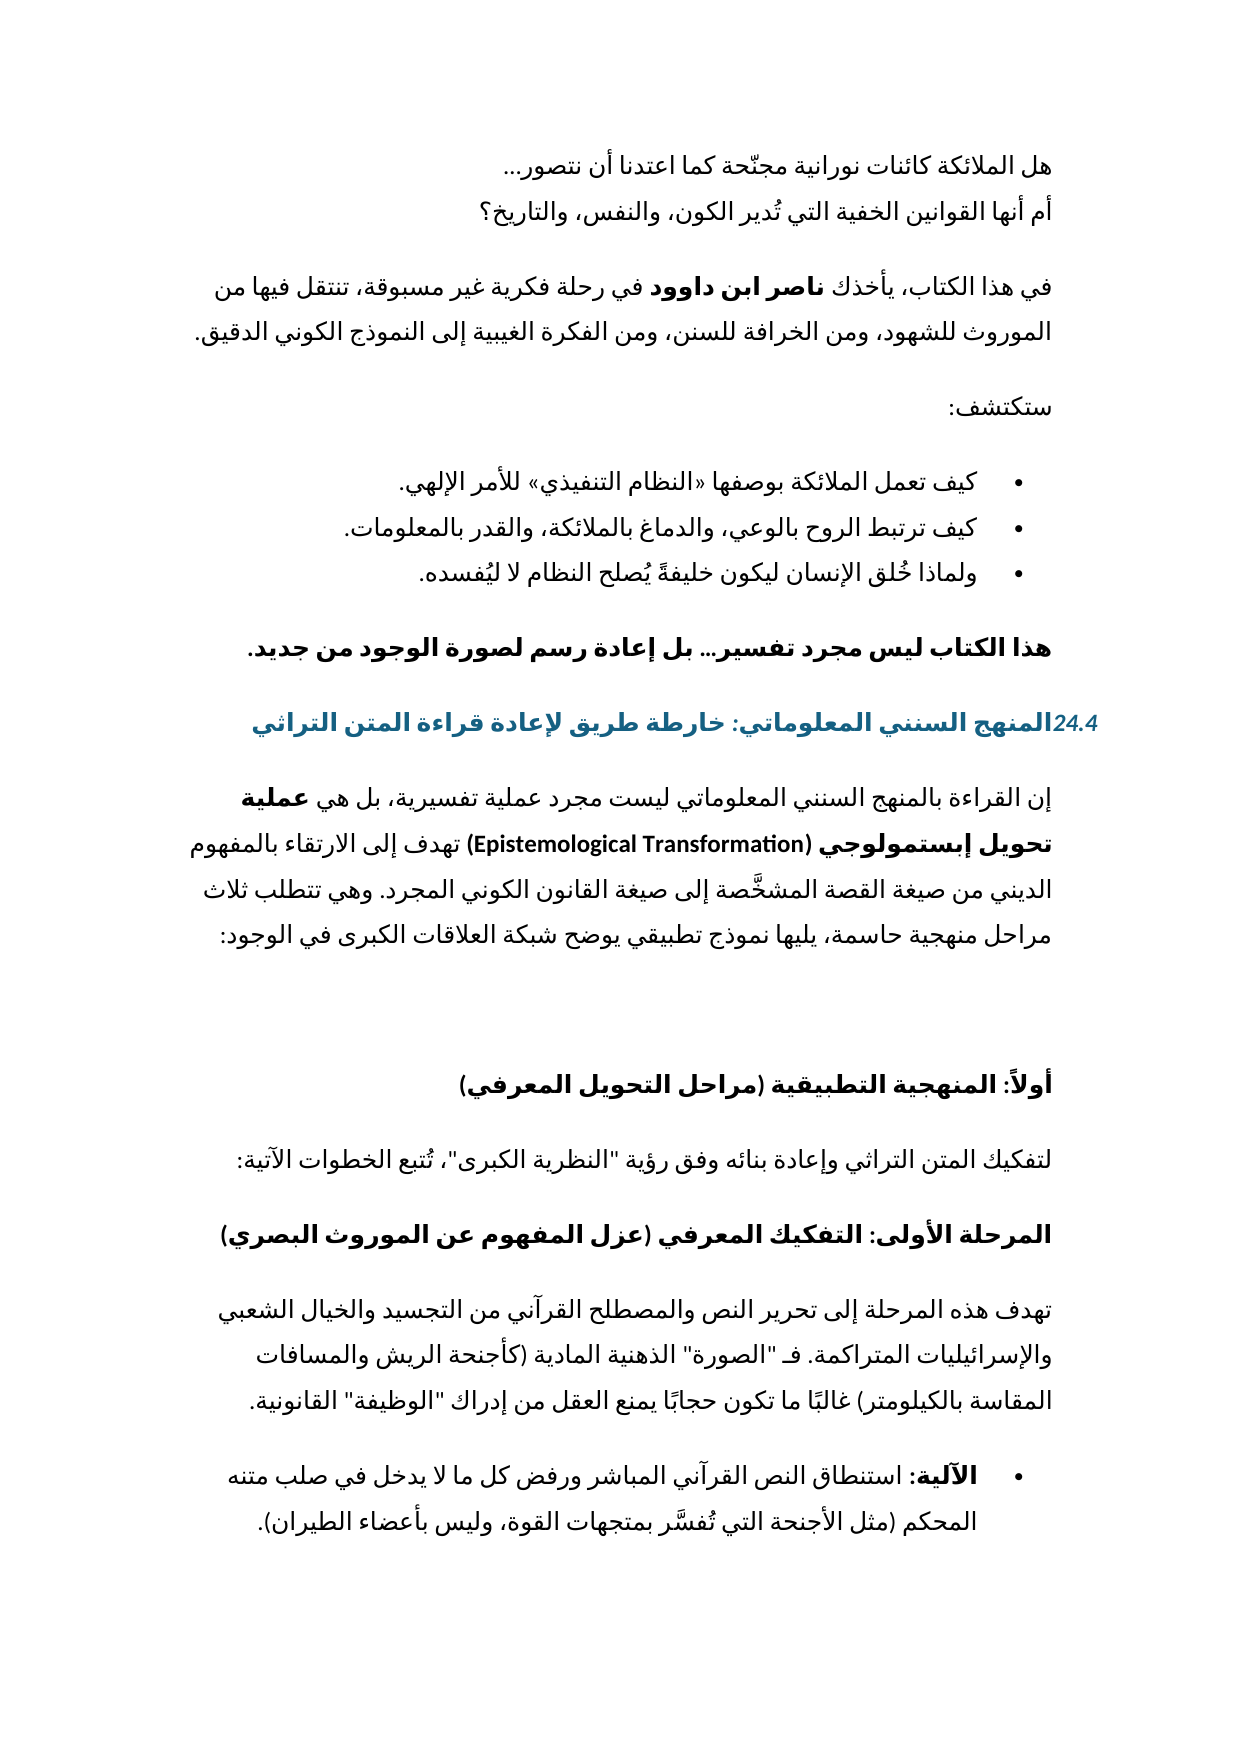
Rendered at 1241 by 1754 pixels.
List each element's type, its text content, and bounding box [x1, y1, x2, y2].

list الآلية: استنطاق النص القرآني المباشر ورفض كل ما لا يدخل في صلب متنه المحكم (مثل الأجنحة التي تُفسَّر بمتجهات القوة، وليس بأعضاء الطيران). [187, 1460, 1015, 1537]
subtitle المنهج السنني المعلوماتي: خارطة طريق لإعادة قراءة المتن التراثي [187, 707, 1053, 738]
text في هذا الكتاب، يأخذك ناصر ابن داوود في رحلة فكرية غير مسبوقة، تنتقل فيها من الموروث للشهود، ومن الخرافة للسنن، ومن الفكرة الغيبية إلى النموذج الكوني الدقيق. [187, 271, 1053, 347]
text لتفكيك المتن التراثي وإعادة بنائه وفق رؤية "النظرية الكبرى"، تُتبع الخطوات الآتية: [187, 1144, 1053, 1175]
list كيف تعمل الملائكة بوصفها «النظام التنفيذي» للأمر الإلهي. [187, 466, 1015, 497]
text أولاً: المنهجية التطبيقية (مراحل التحويل المعرفي) [187, 1069, 1053, 1100]
text هذا الكتاب ليس مجرد تفسير… بل إعادة رسم لصورة الوجود من جديد. [187, 632, 1053, 663]
text هل الملائكة كائنات نورانية مجنّحة كما اعتدنا أن نتصور… أم أنها القوانين الخفية التي تُدير الكون، والنفس، والتاريخ؟ [187, 150, 1053, 226]
list كيف ترتبط الروح بالوعي، والدماغ بالملائكة، والقدر بالمعلومات. [187, 512, 1015, 542]
text تهدف هذه المرحلة إلى تحرير النص والمصطلح القرآني من التجسيد والخيال الشعبي والإسرائيليات المتراكمة. فـ "الصورة" الذهنية المادية (كأجنحة الريش والمسافات المقاسة بالكيلومتر) غالبًا ما تكون حجابًا يمنع العقل من إدراك "الوظيفة" القانونية. [187, 1294, 1053, 1416]
text إن القراءة بالمنهج السنني المعلوماتي ليست مجرد عملية تفسيرية، بل هي عملية تحويل إبستمولوجي (Epistemological Transformation) تهدف إلى الارتقاء بالمفهوم الديني من صيغة القصة المشخَّصة إلى صيغة القانون الكوني المجرد. وهي تتطلب ثلاث مراحل منهجية حاسمة، يليها نموذج تطبيقي يوضح شبكة العلاقات الكبرى في الوجود: [187, 782, 1053, 950]
text ستكتشف: [187, 391, 1053, 422]
text المرحلة الأولى: التفكيك المعرفي (عزل المفهوم عن الموروث البصري) [187, 1219, 1053, 1249]
list ولماذا خُلق الإنسان ليكون خليفةً يُصلح النظام لا ليُفسده. [187, 558, 1015, 588]
